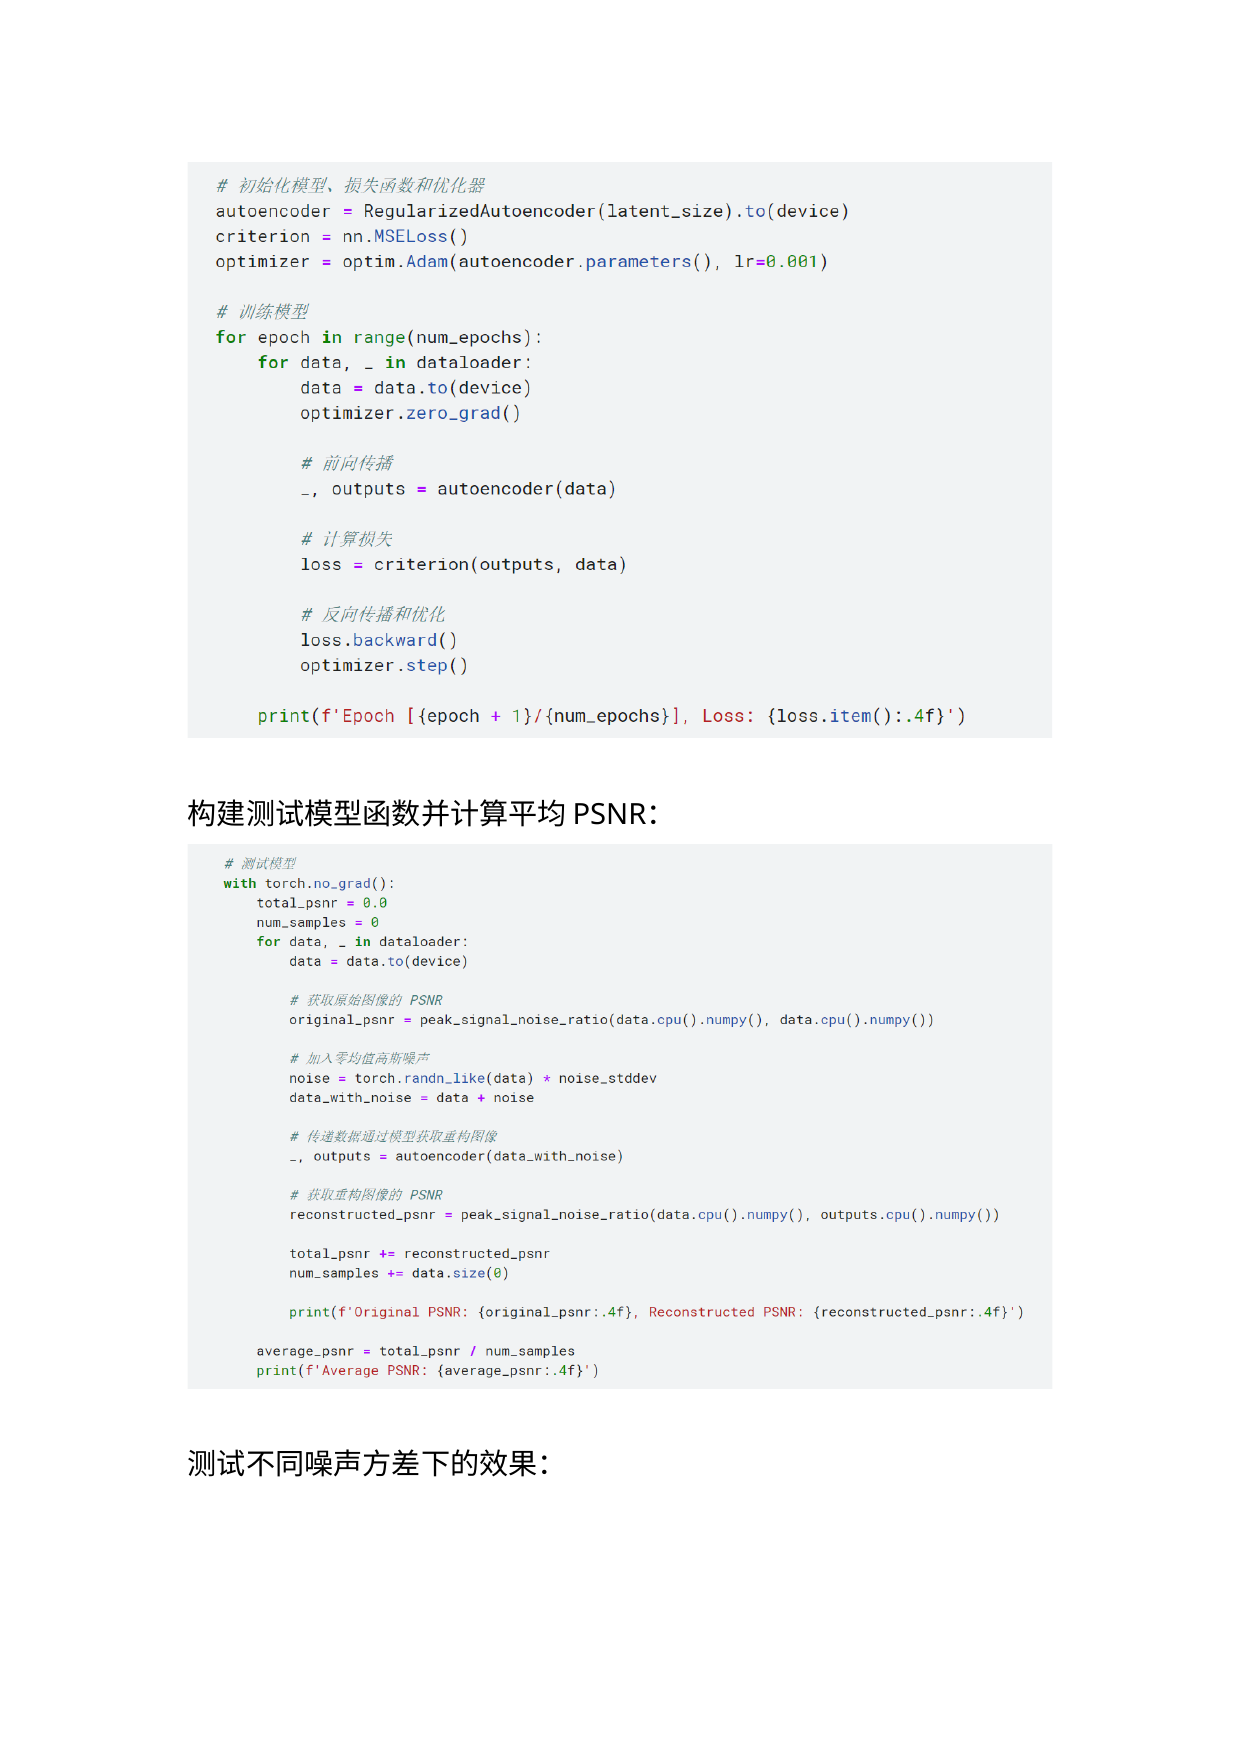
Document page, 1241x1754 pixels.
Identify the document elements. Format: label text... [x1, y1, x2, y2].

picture [187, 844, 1053, 1389]
list 构建测试模型函数并计算平均PSNR： [187, 779, 1053, 844]
picture [187, 162, 1053, 738]
list 测试不同噪声方差下的效果： [187, 1429, 1053, 1494]
